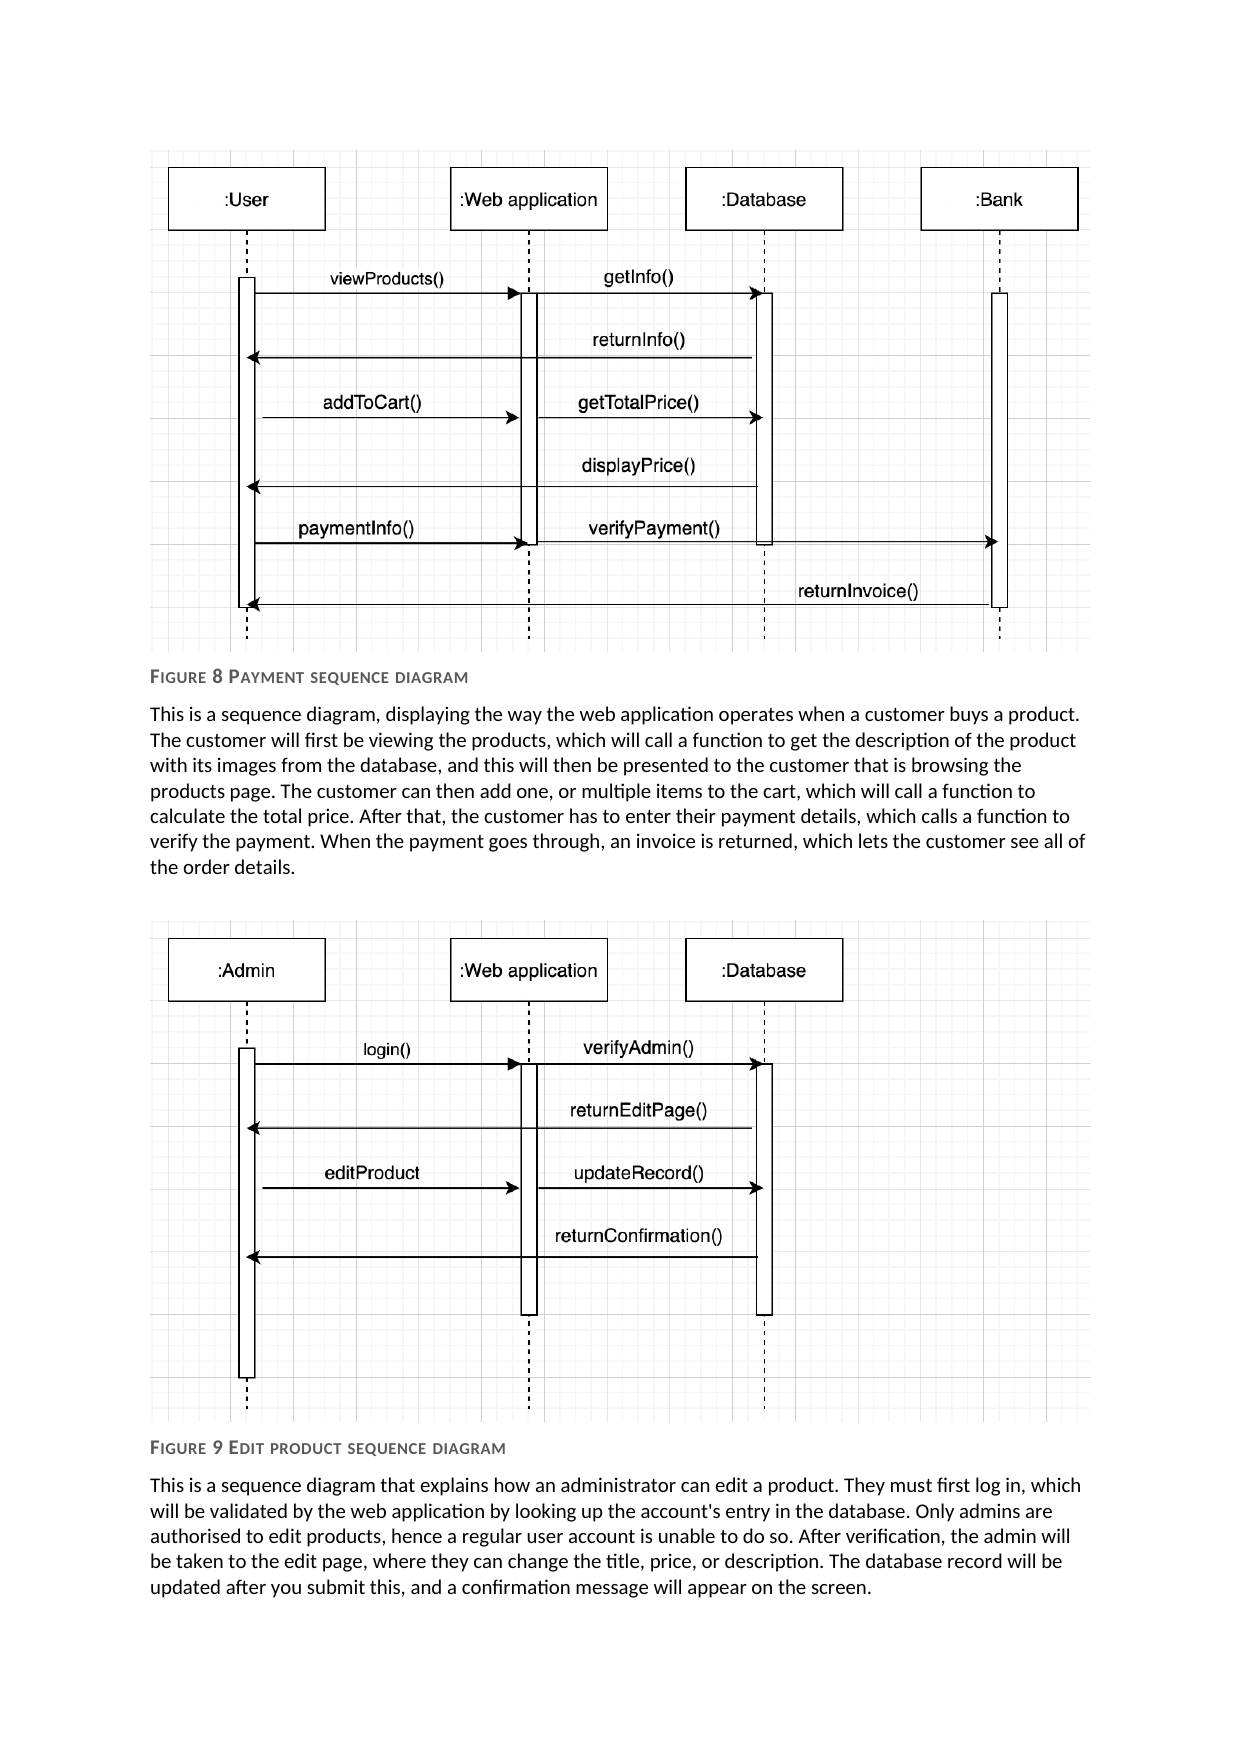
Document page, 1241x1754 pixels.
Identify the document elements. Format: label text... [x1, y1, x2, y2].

text Figure 8 Payment sequence diagram [150, 664, 1090, 689]
picture [150, 150, 1091, 652]
text Figure 9 Edit product sequence diagram [150, 1434, 1090, 1460]
picture [150, 920, 1091, 1422]
text This is a sequence diagram, displaying the way the web application operates when a customer buys a product. The customer will first be viewing the products, which will call a function to get the description of the product with its images from the database, and this will then be presented to the customer that is browsing the products page. The customer can then add one, or multiple items to the cart, which will call a function to calculate the total price. After that, the customer has to enter their payment details, which calls a function to verify the payment. When the payment goes through, an invoice is returned, which lets the customer see all of the order details. [150, 702, 1090, 879]
text This is a sequence diagram that explains how an administrator can edit a product. They must first log in, which will be validated by the web application by looking up the account's entry in the database. Only admins are authorised to edit products, hence a regular user account is unable to do so. After verification, the admin will be taken to the edit page, where they can change the title, price, or description. The database record will be updated after you submit this, and a confirmation message will appear on the screen. [150, 1472, 1090, 1599]
